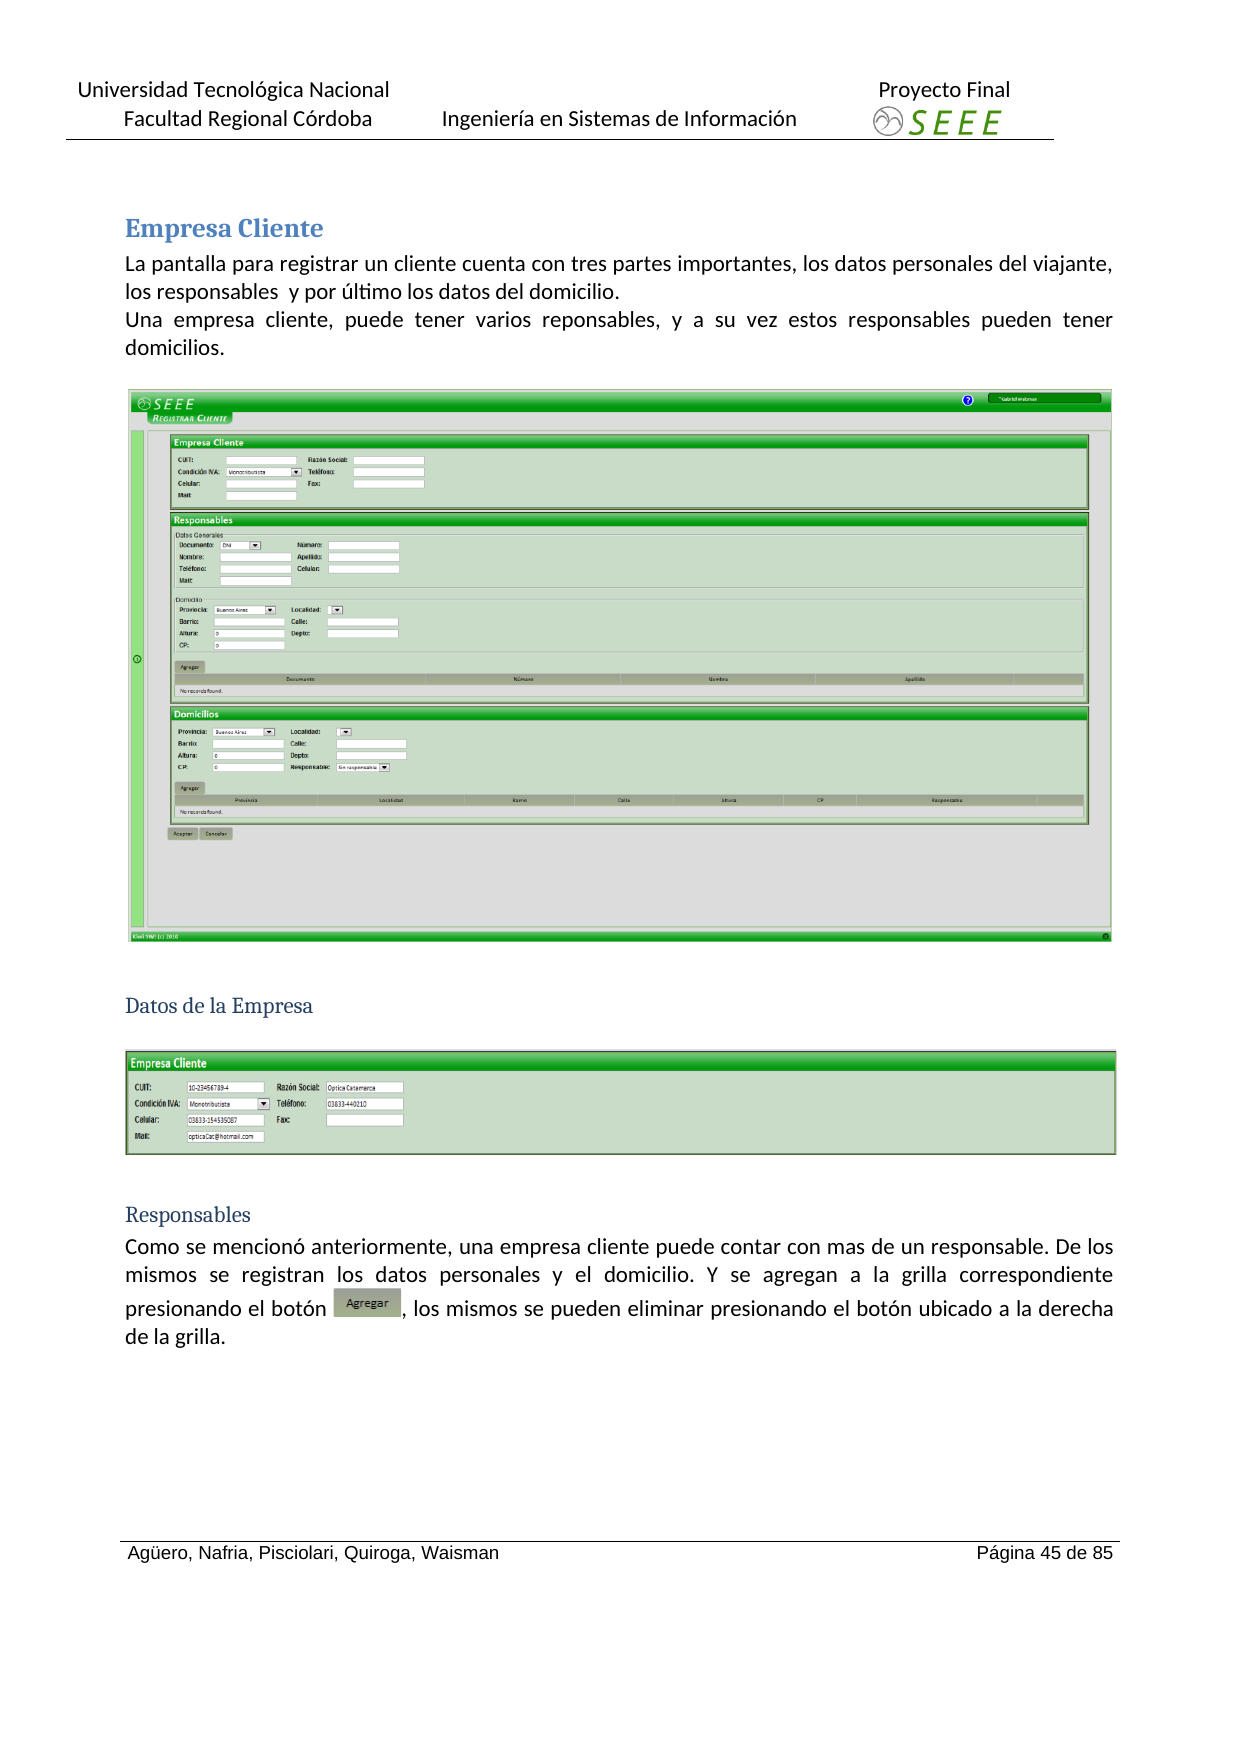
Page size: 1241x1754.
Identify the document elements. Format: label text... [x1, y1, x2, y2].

subtitle Empresa Cliente [125, 213, 1115, 244]
picture [333, 1288, 402, 1317]
text Como se mencionó anteriormente, una empresa cliente puede contar con mas de un responsable. De los mismos se registran los datos personales y el domicilio. Y se agregan a la grilla correspondiente presionando el botón , los mismos se pueden eliminar presionando el botón ubicado a la derecha de la grilla. [125, 1232, 1115, 1350]
text La pantalla para registrar un cliente cuenta con tres partes importantes, los datos personales del viajante, los responsables y por último los datos del domicilio. [125, 249, 1115, 305]
text Una empresa cliente, puede tener varios reponsables, y a su vez estos responsables pueden tener domicilios. [125, 305, 1115, 361]
picture [125, 1049, 1117, 1155]
subtitle Datos de la Empresa [125, 993, 1115, 1019]
picture [873, 103, 1004, 139]
picture [128, 389, 1112, 942]
subtitle Responsables [125, 1202, 1115, 1228]
